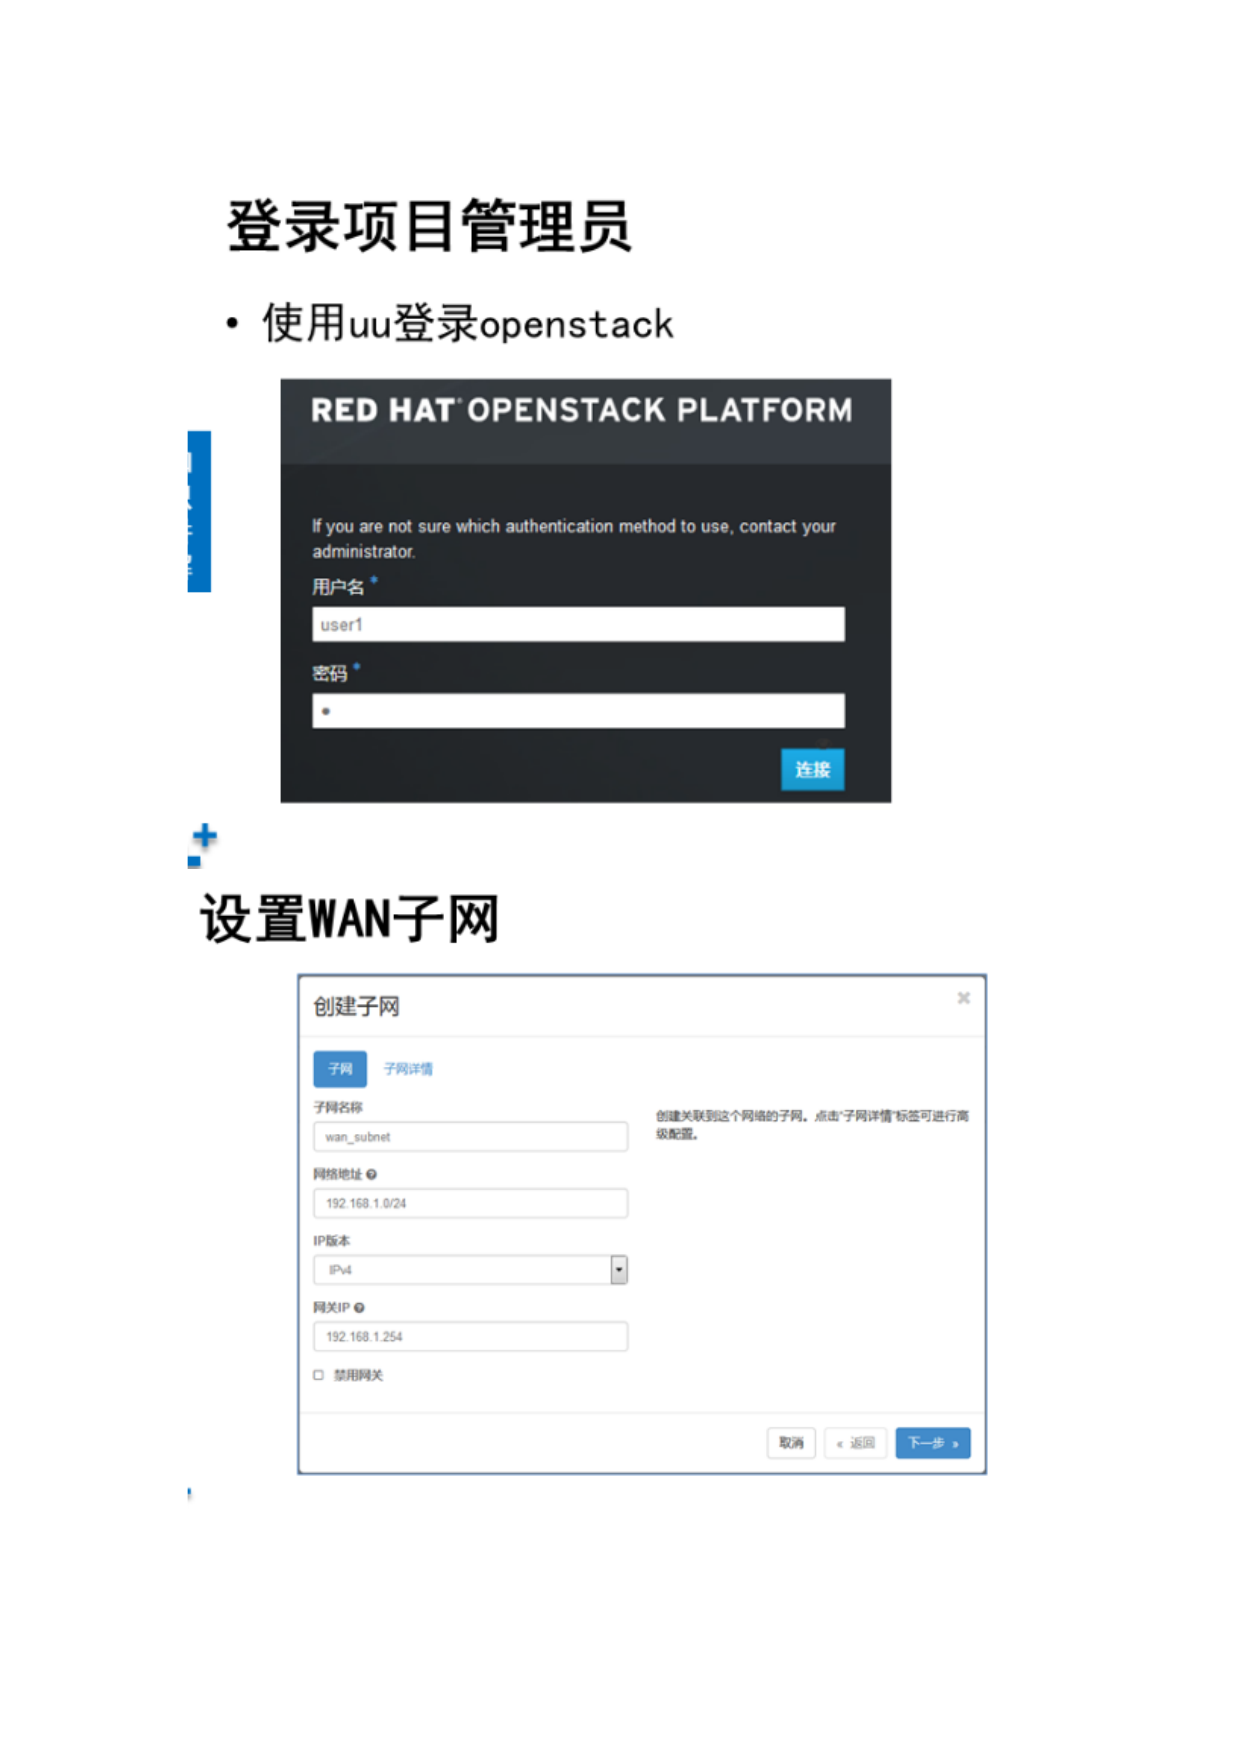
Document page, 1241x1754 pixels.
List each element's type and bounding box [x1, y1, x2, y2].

picture [187, 162, 1052, 869]
picture [187, 877, 1052, 1513]
